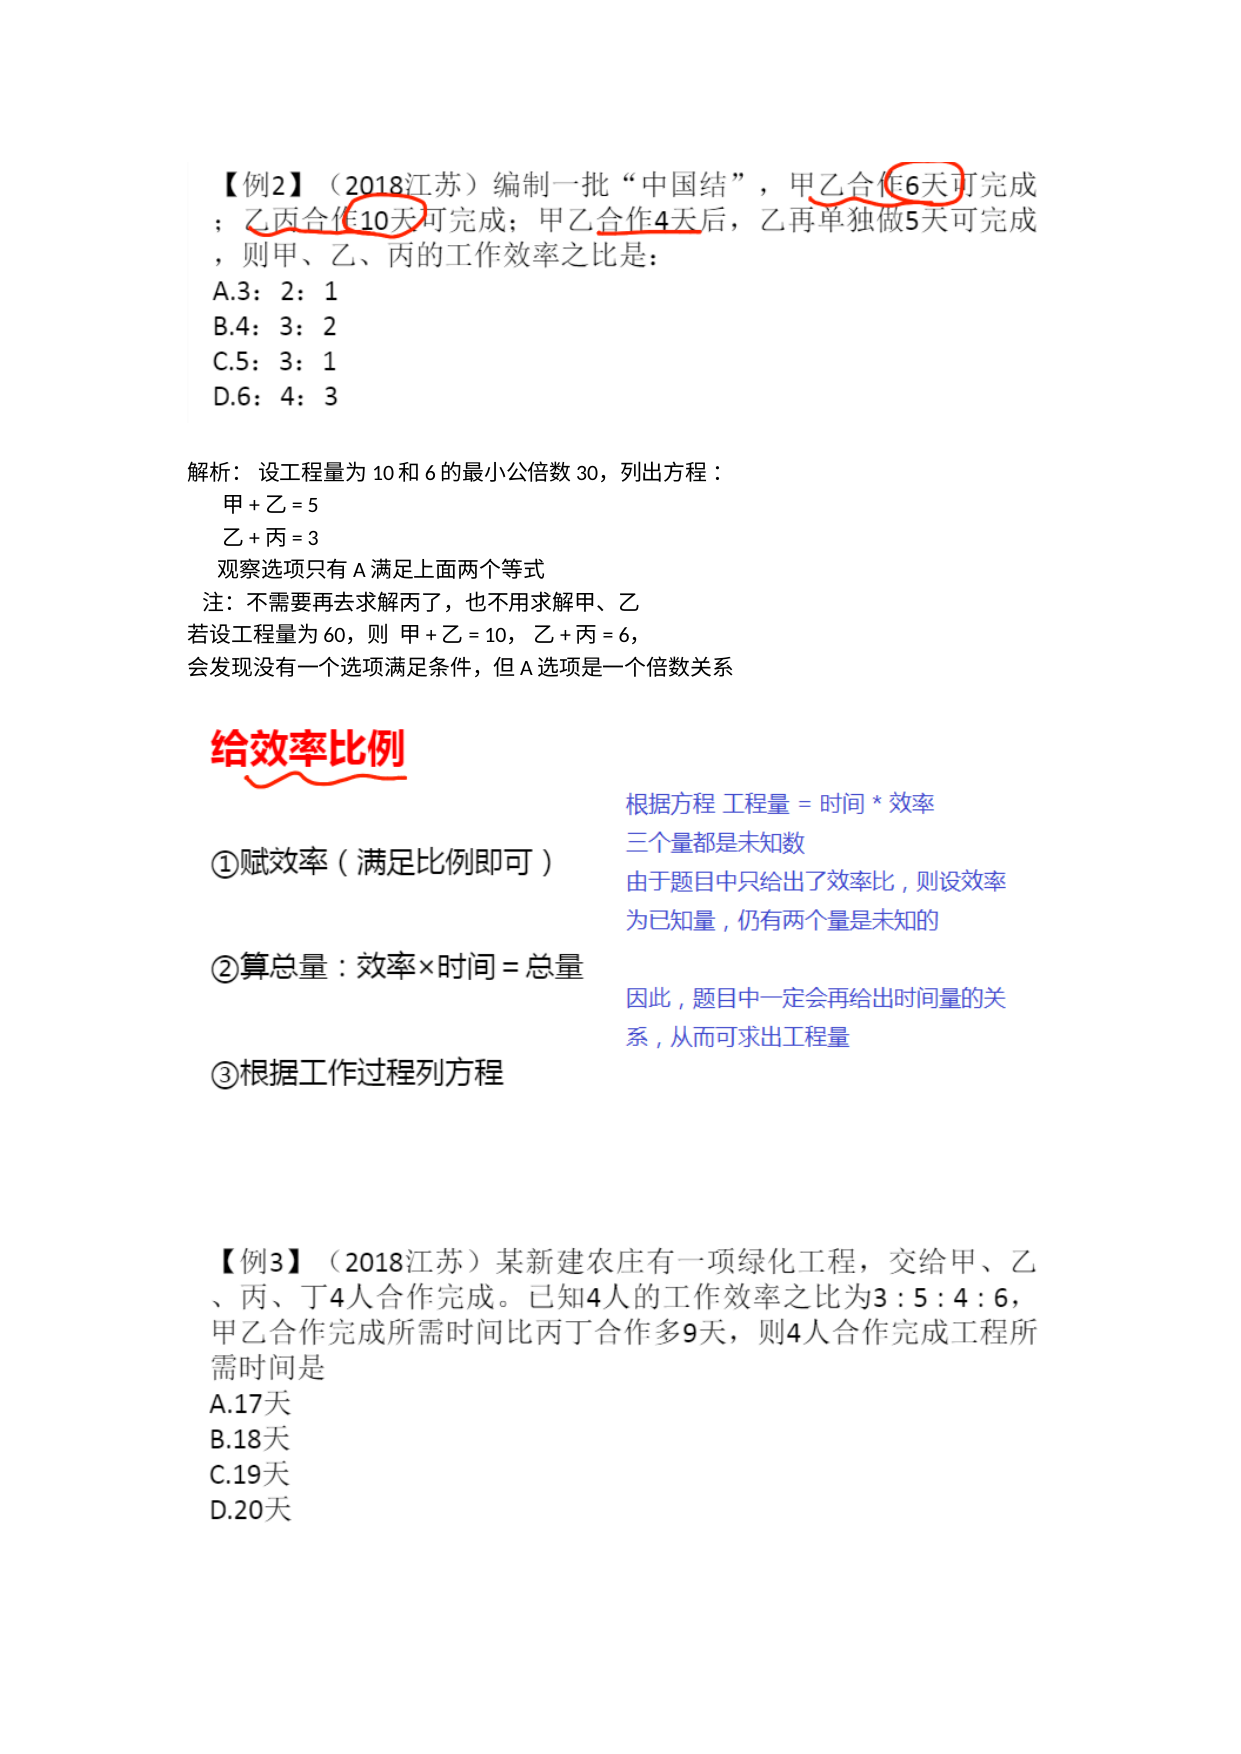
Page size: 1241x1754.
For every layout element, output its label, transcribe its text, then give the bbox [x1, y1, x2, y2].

text 会发现没有一个选项满足条件，但A选项是一个倍数关系 [187, 649, 1053, 682]
picture [187, 162, 1053, 423]
text 乙 + 丙 = 3 [187, 519, 1053, 552]
text 注：不需要再去求解丙了，也不用求解甲、乙 [187, 584, 1053, 617]
picture [187, 714, 1053, 1206]
text 解析： 设工程量为10和6的最小公倍数30，列出方程 ： [187, 454, 1053, 487]
text 若设工程量为60，则 甲 + 乙 = 10， 乙 + 丙 = 6， [187, 617, 1053, 649]
text 观察选项只有A满足上面两个等式 [187, 552, 1053, 584]
text 甲 + 乙 = 5 [187, 487, 1053, 519]
picture [187, 1234, 1053, 1551]
